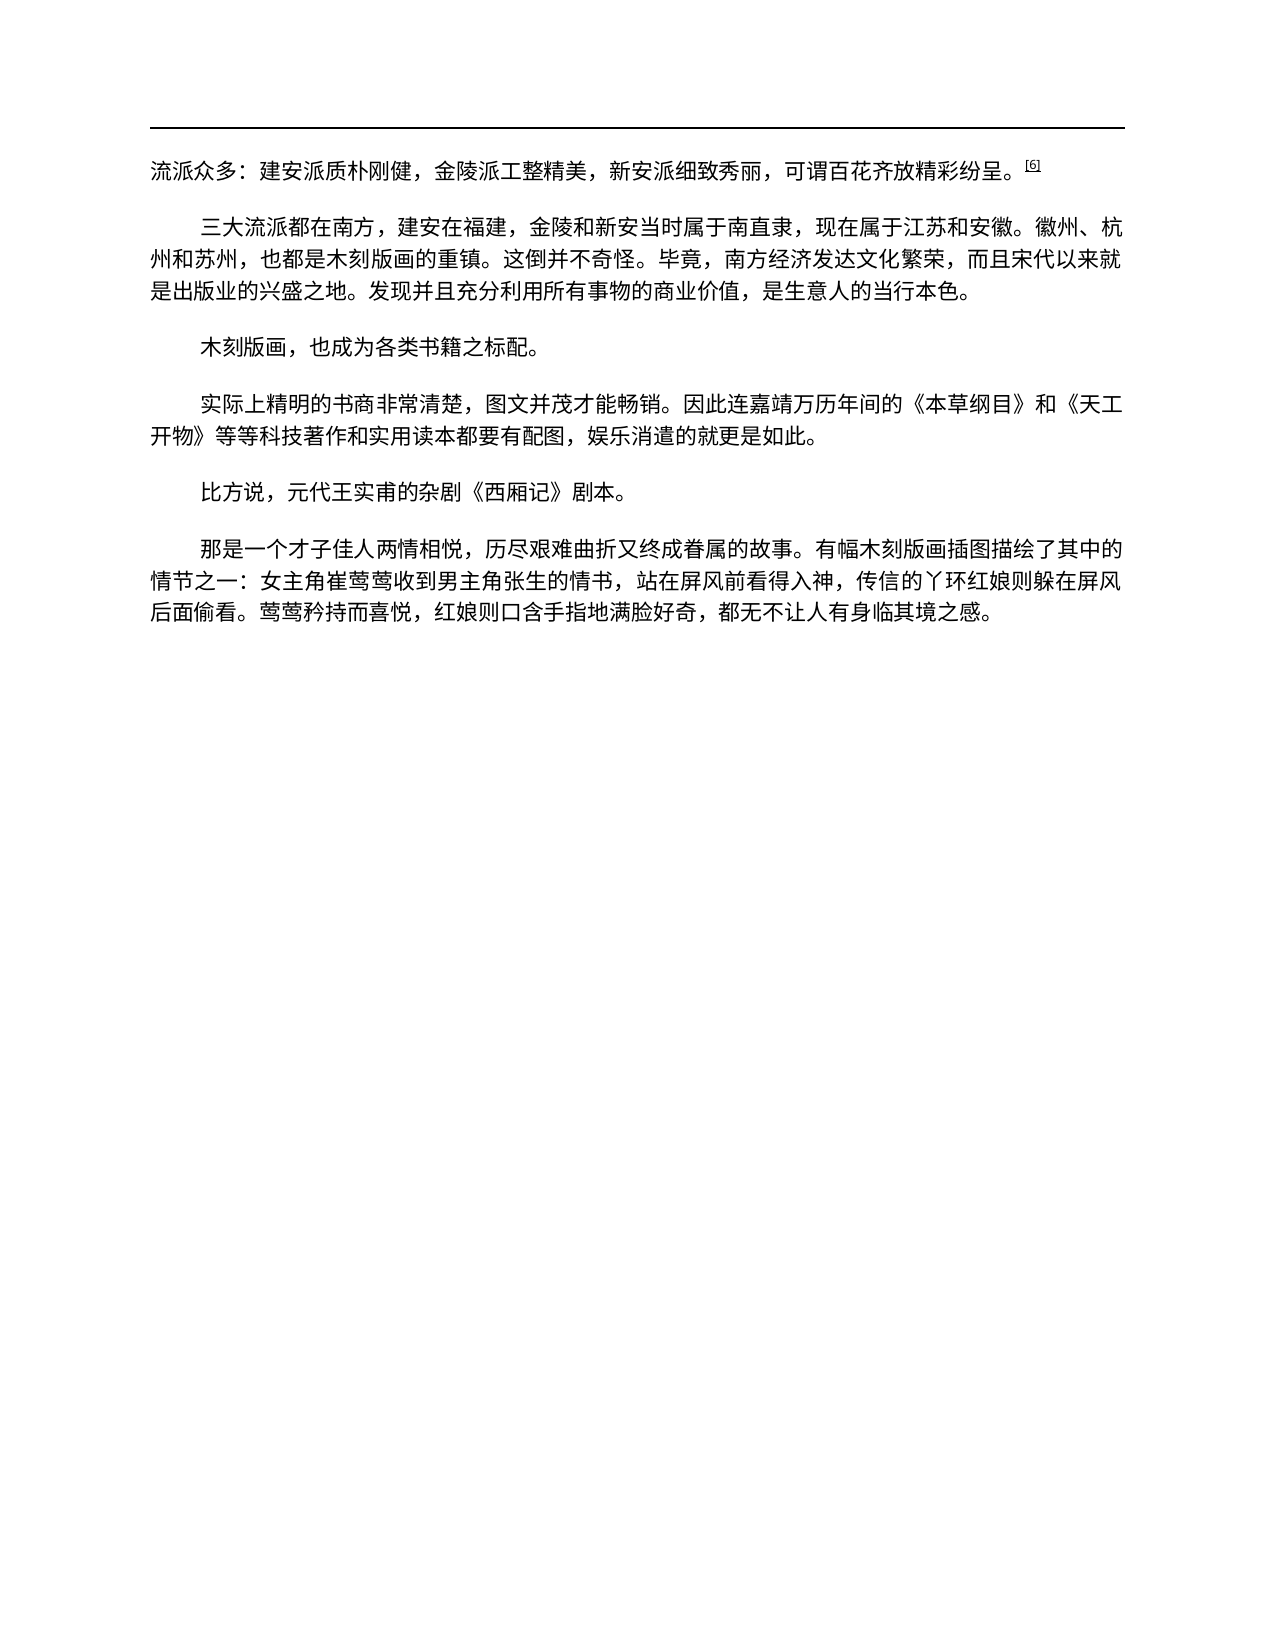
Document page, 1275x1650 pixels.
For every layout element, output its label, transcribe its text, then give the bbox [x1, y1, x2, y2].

text 那是一个才子佳人两情相悦，历尽艰难曲折又终成眷属的故事。有幅木刻版画插图描绘了其中的情节之一：女主角崔莺莺收到男主角张生的情书，站在屏风前看得入神，传信的丫环红娘则躲在屏风后面偷看。莺莺矜持而喜悦，红娘则口含手指地满脸好奇，都无不让人有身临其境之感。 [150, 532, 1125, 627]
text 比方说，元代王实甫的杂剧《西厢记》剧本。 [150, 475, 1125, 507]
text 实际上精明的书商非常清楚，图文并茂才能畅销。因此连嘉靖万历年间的《本草纲目》和《天工开物》等等科技著作和实用读本都要有配图，娱乐消遣的就更是如此。 [150, 387, 1125, 450]
text 三大流派都在南方，建安在福建，金陵和新安当时属于南直隶，现在属于江苏和安徽。徽州、杭州和苏州，也都是木刻版画的重镇。这倒并不奇怪。毕竟，南方经济发达文化繁荣，而且宋代以来就是出版业的兴盛之地。发现并且充分利用所有事物的商业价值，是生意人的当行本色。 [150, 210, 1125, 305]
text 木刻版画，也成为各类书籍之标配。 [150, 330, 1125, 362]
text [150, 154, 1125, 185]
